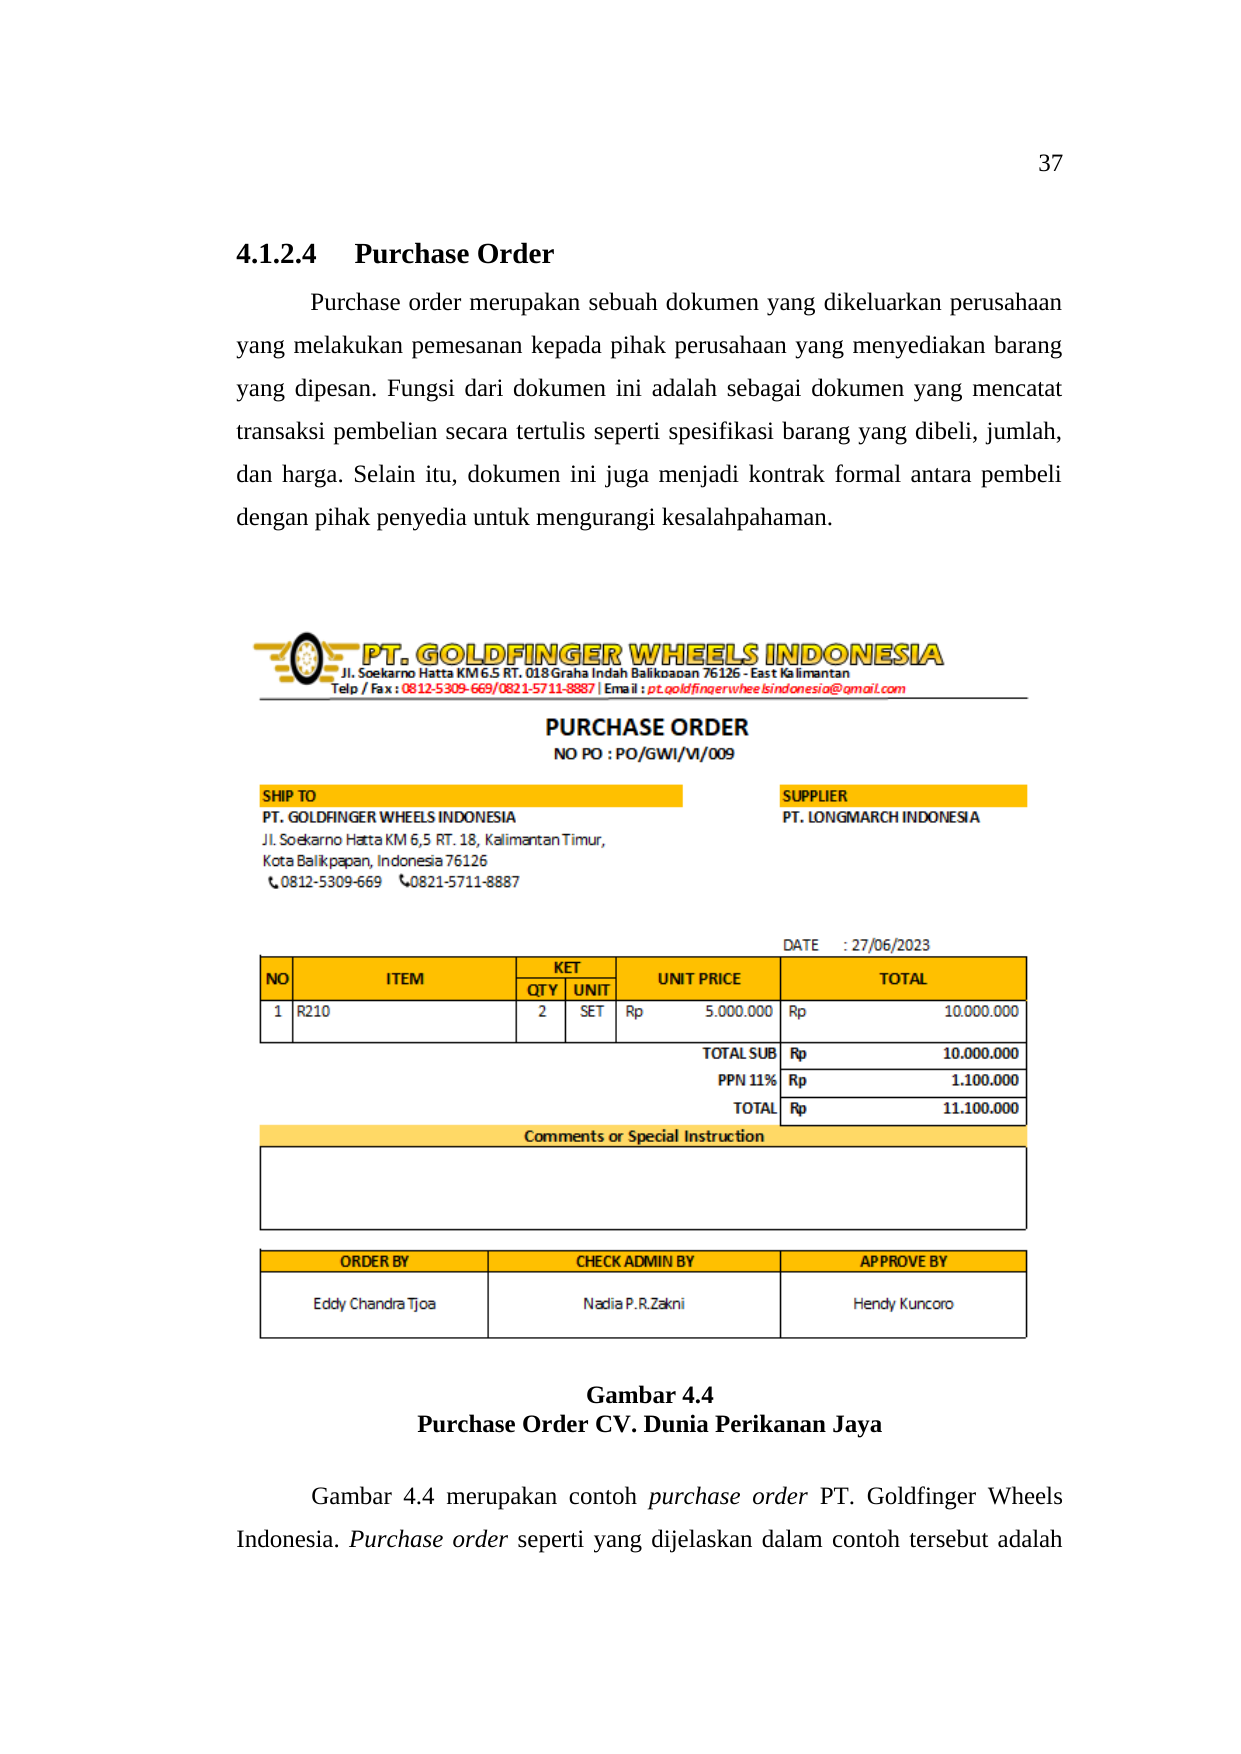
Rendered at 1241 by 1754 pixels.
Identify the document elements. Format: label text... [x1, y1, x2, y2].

list Purchase Order [236, 236, 1063, 270]
picture [236, 588, 1063, 1381]
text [236, 1481, 1063, 1553]
text Gambar 4.4 [236, 1381, 1063, 1409]
text Purchase Order CV. Dunia Perikanan Jaya [236, 1409, 1063, 1438]
text Purchase order merupakan sebuah dokumen yang dikeluarkan perusahaan yang melakukan pemesanan kepada pihak perusahaan yang menyediakan barang yang dipesan. Fungsi dari dokumen ini adalah sebagai dokumen yang mencatat transaksi pembelian secara tertulis seperti spesifikasi barang yang dibeli, jumlah, dan harga. Selain itu, dokumen ini juga menjadi kontrak formal antara pembeli dengan pihak penyedia untuk mengurangi kesalahpahaman. [236, 287, 1063, 531]
